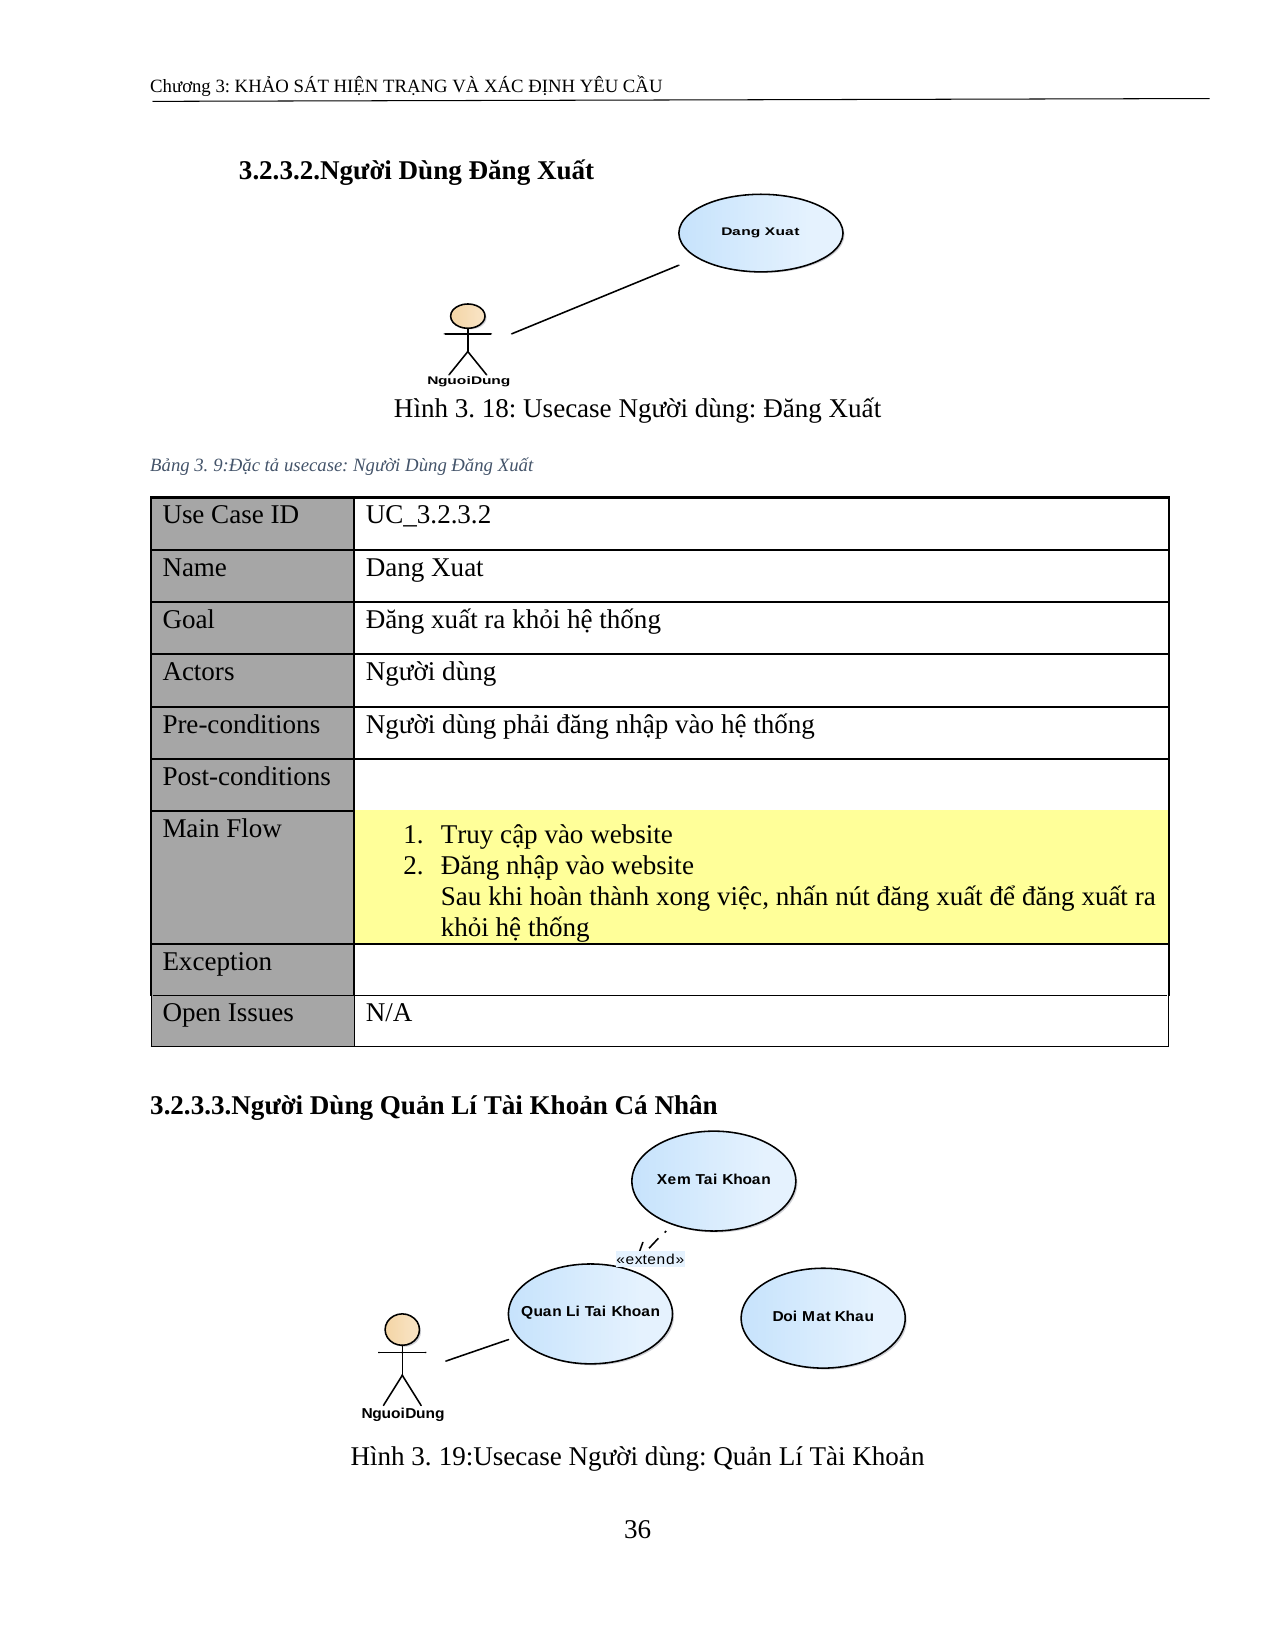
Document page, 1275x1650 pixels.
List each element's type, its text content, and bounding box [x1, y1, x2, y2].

table_header UC_3.2.3.2 [355, 499, 1168, 549]
table_cell Dang Xuat [355, 551, 1168, 601]
table_cell [355, 945, 1168, 995]
table_cell Goal [152, 603, 353, 653]
text Bảng 3. 9:Đặc tả usecase: Người Dùng Đăng Xuất [150, 454, 1125, 476]
subtitle 3.2.3.2.Người Dùng Đăng Xuất [150, 154, 1125, 185]
text Hình 3. 19:Usecase Người dùng: Quản Lí Tài Khoản [150, 1440, 1125, 1471]
table_cell Truy cập vào website Đăng nhập vào website Sau khi hoàn thành xong việc, nhấn nút đăng xuất để đăng xuất ra khỏi hệ thống [355, 810, 1168, 943]
table_cell Open Issues [152, 996, 354, 1046]
table_cell Người dùng phải đăng nhập vào hệ thống [355, 708, 1168, 758]
table_cell Exception [152, 945, 353, 995]
table_cell Pre-conditions [152, 708, 353, 758]
table_cell Người dùng [355, 655, 1168, 706]
table_cell Actors [152, 655, 353, 706]
table_cell Đăng xuất ra khỏi hệ thống [355, 603, 1168, 653]
table_cell Name [152, 551, 353, 601]
table_cell Main Flow [152, 812, 353, 943]
subtitle 3.2.3.3.Người Dùng Quản Lí Tài Khoản Cá Nhân [150, 1089, 1125, 1120]
table_cell N/A [355, 995, 1168, 1046]
text Hình 3. 18: Usecase Người dùng: Đăng Xuất [150, 392, 1125, 423]
table_header Use Case ID [152, 499, 353, 549]
table_cell Post-conditions [152, 760, 353, 810]
table_cell [355, 760, 1168, 810]
